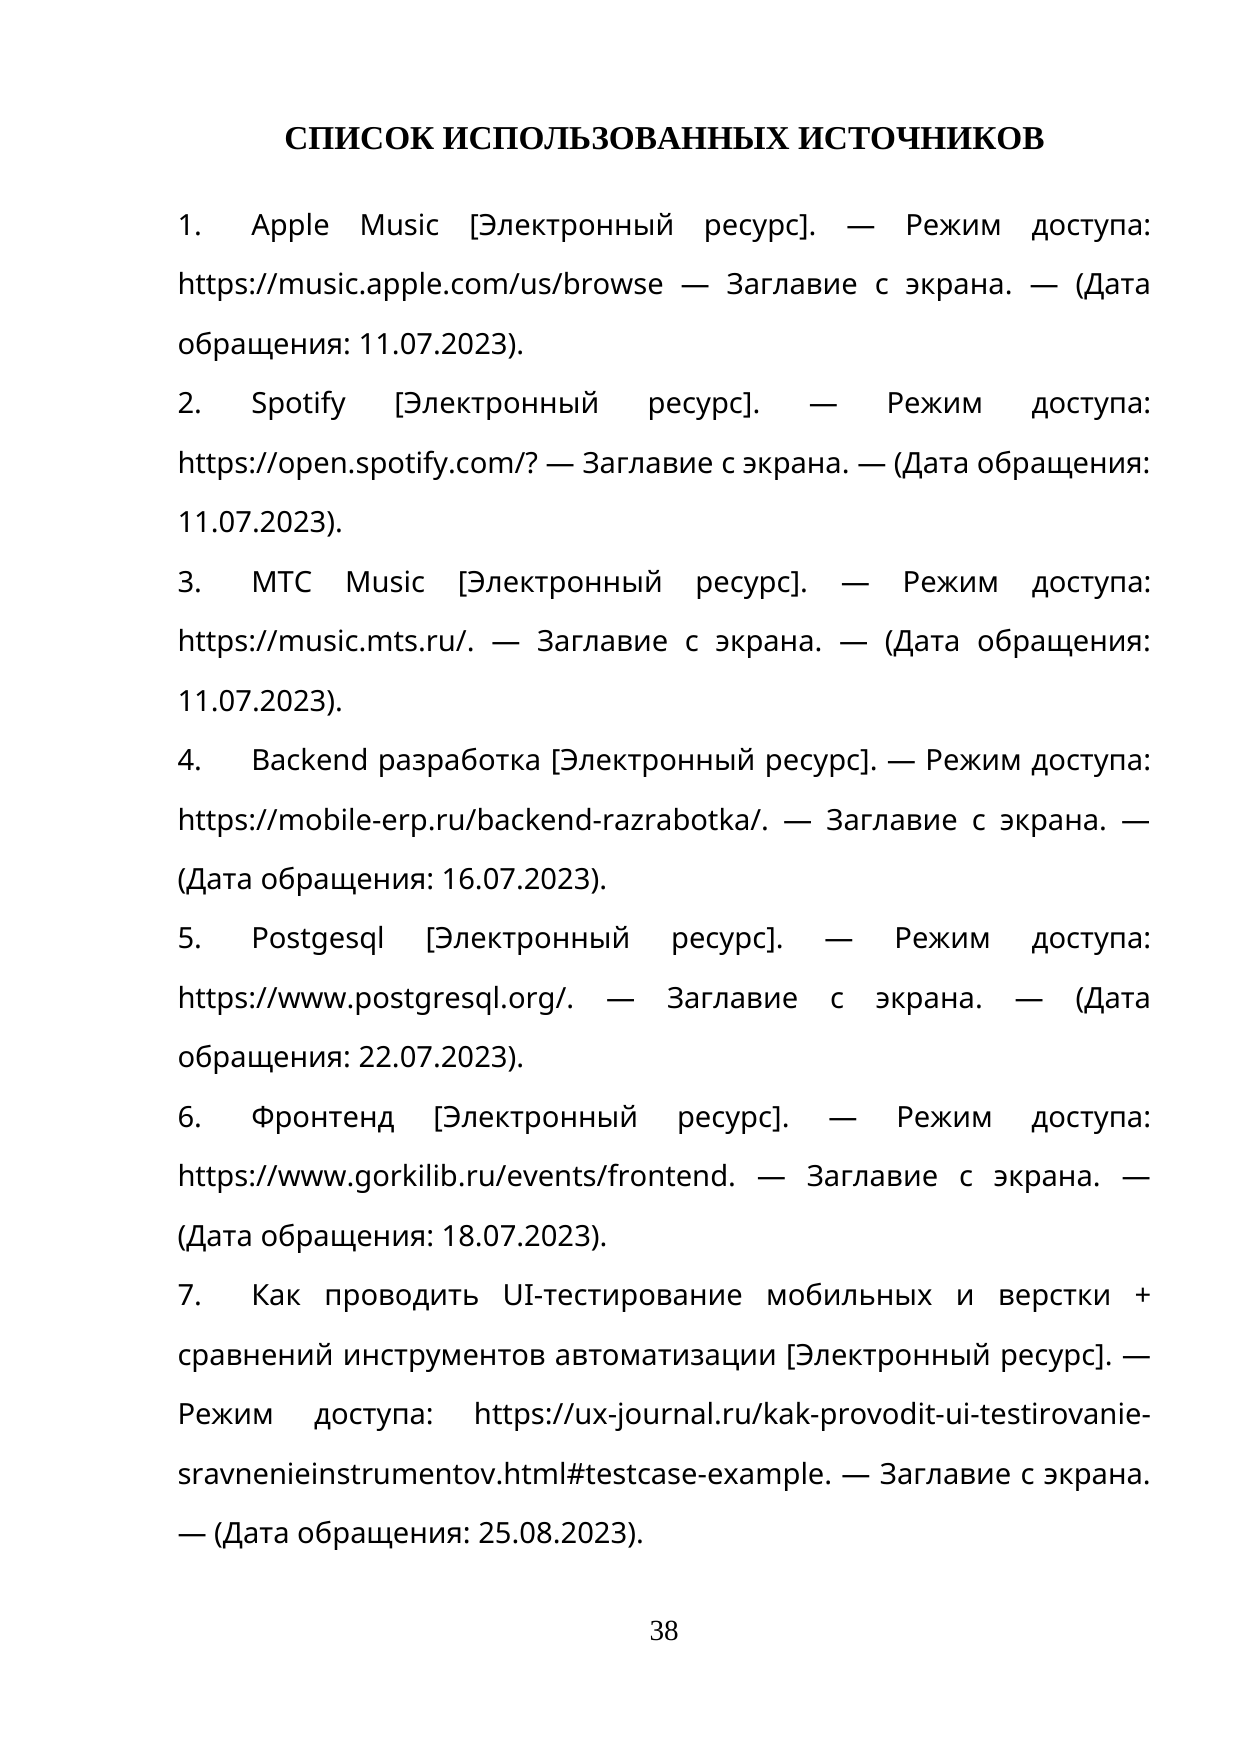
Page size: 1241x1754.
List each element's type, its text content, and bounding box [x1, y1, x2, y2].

subtitle СПИСОК ИСПОЛЬЗОВАННЫХ ИСТОЧНИКОВ [177, 118, 1152, 156]
text Backend разработка [Электронный ресурс]. — Режим доступа: https://mobile-erp.ru/backend-razrabotka/. — Заглавие с экрана. — (Дата обращения: 16.07.2023). [177, 739, 1152, 898]
text MTC Music [Электронный ресурс]. — Режим доступа: https://music.mts.ru/. — Заглавие с экрана. — (Дата обращения: 11.07.2023). [177, 561, 1152, 719]
text Фронтенд [Электронный ресурс]. — Режим доступа: https://www.gorkilib.ru/events/frontend. — Заглавие с экрана. — (Дата обращения: 18.07.2023). [177, 1096, 1152, 1255]
text Apple Music [Электронный ресурс]. — Режим доступа: https://music.apple.com/us/browse — Заглавие с экрана. — (Дата обращения: 11.07.2023). [177, 204, 1152, 363]
text Postgesql [Электронный ресурс]. — Режим доступа: https://www.postgresql.org/. — Заглавие с экрана. — (Дата обращения: 22.07.2023). [177, 918, 1152, 1076]
text Spotify [Электронный ресурс]. — Режим доступа: https://open.spotify.com/? — Заглавие с экрана. — (Дата обращения: 11.07.2023). [177, 382, 1152, 541]
text Как проводить UI-тестирование мобильных и верстки + сравнений инструментов автоматизации [Электронный ресурс]. — Режим доступа: https://ux-journal.ru/kak-provodit-ui-testirovanie-sravnenieinstrumentov.html#testcase-example. — Заглавие с экрана. — (Дата обращения: 25.08.2023). [177, 1274, 1152, 1552]
